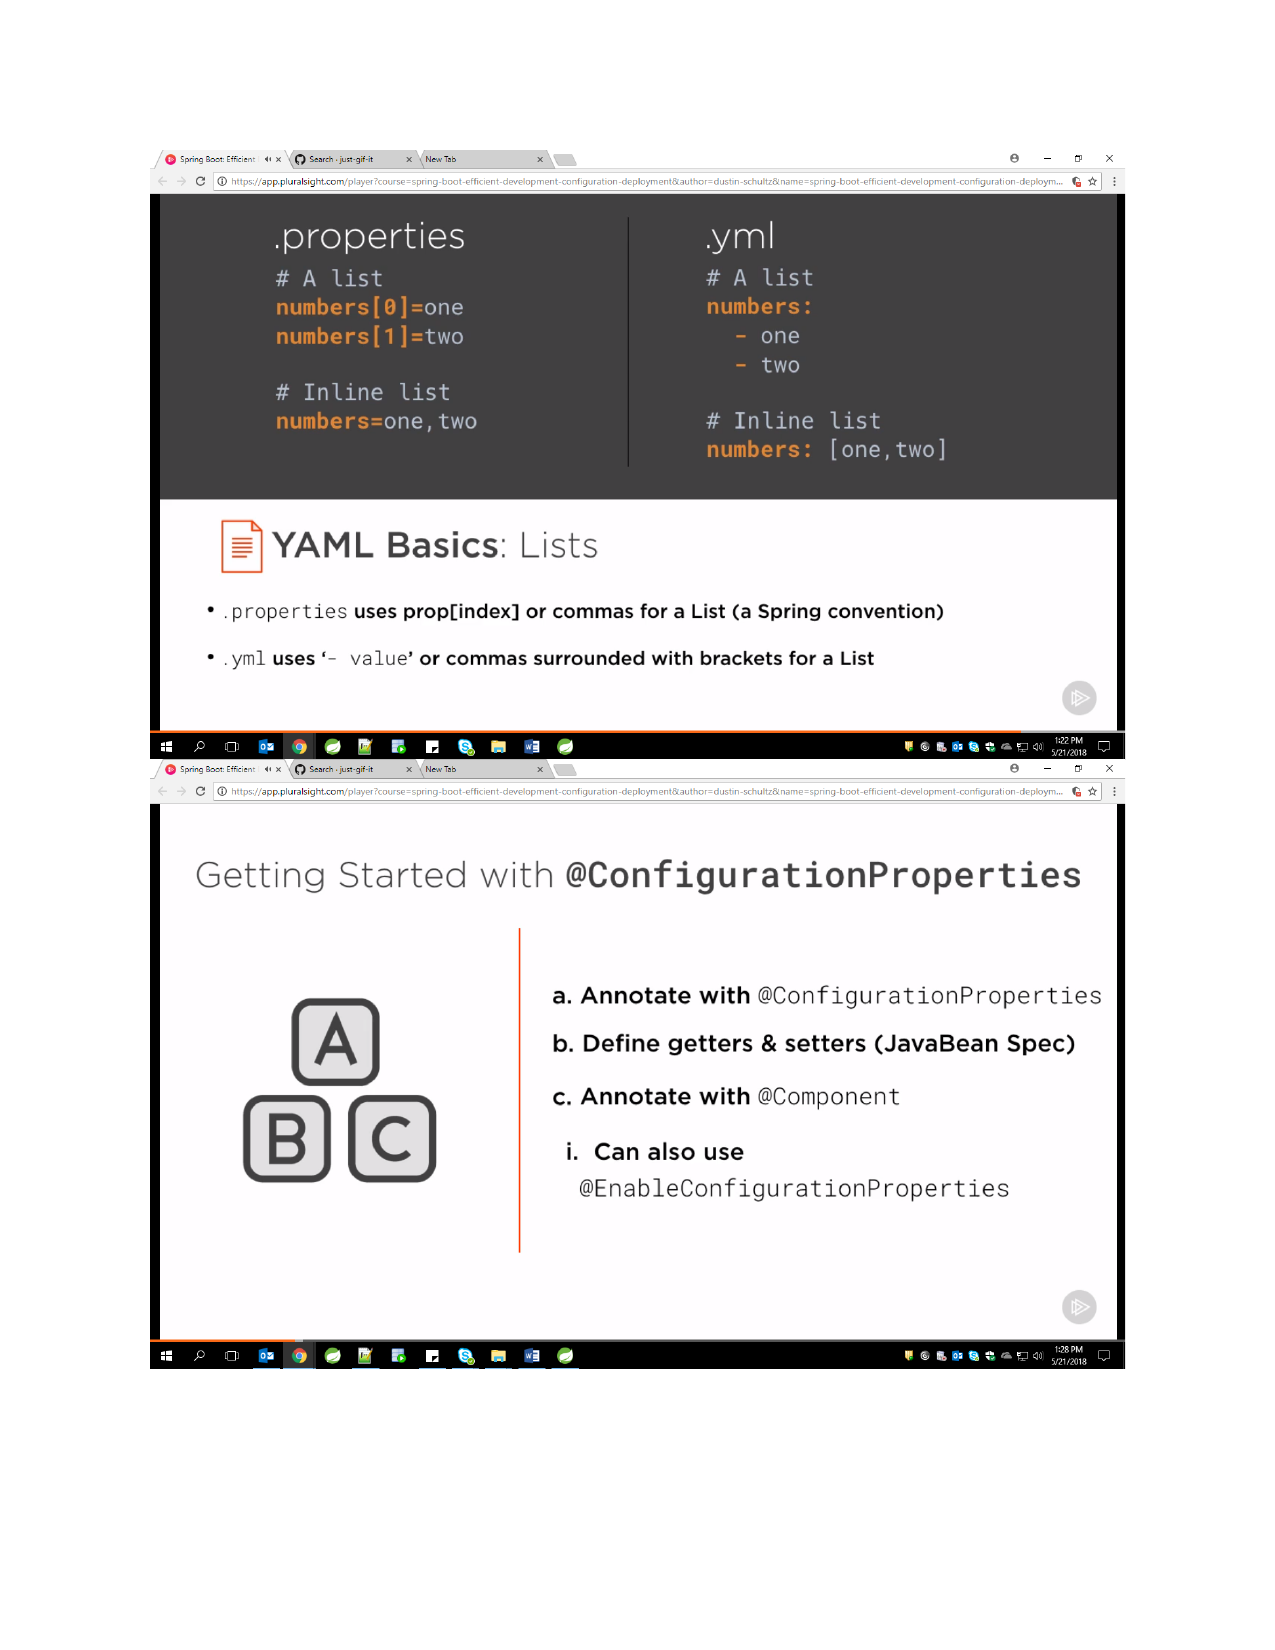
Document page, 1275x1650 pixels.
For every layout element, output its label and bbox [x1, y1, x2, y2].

picture [150, 150, 1125, 1369]
